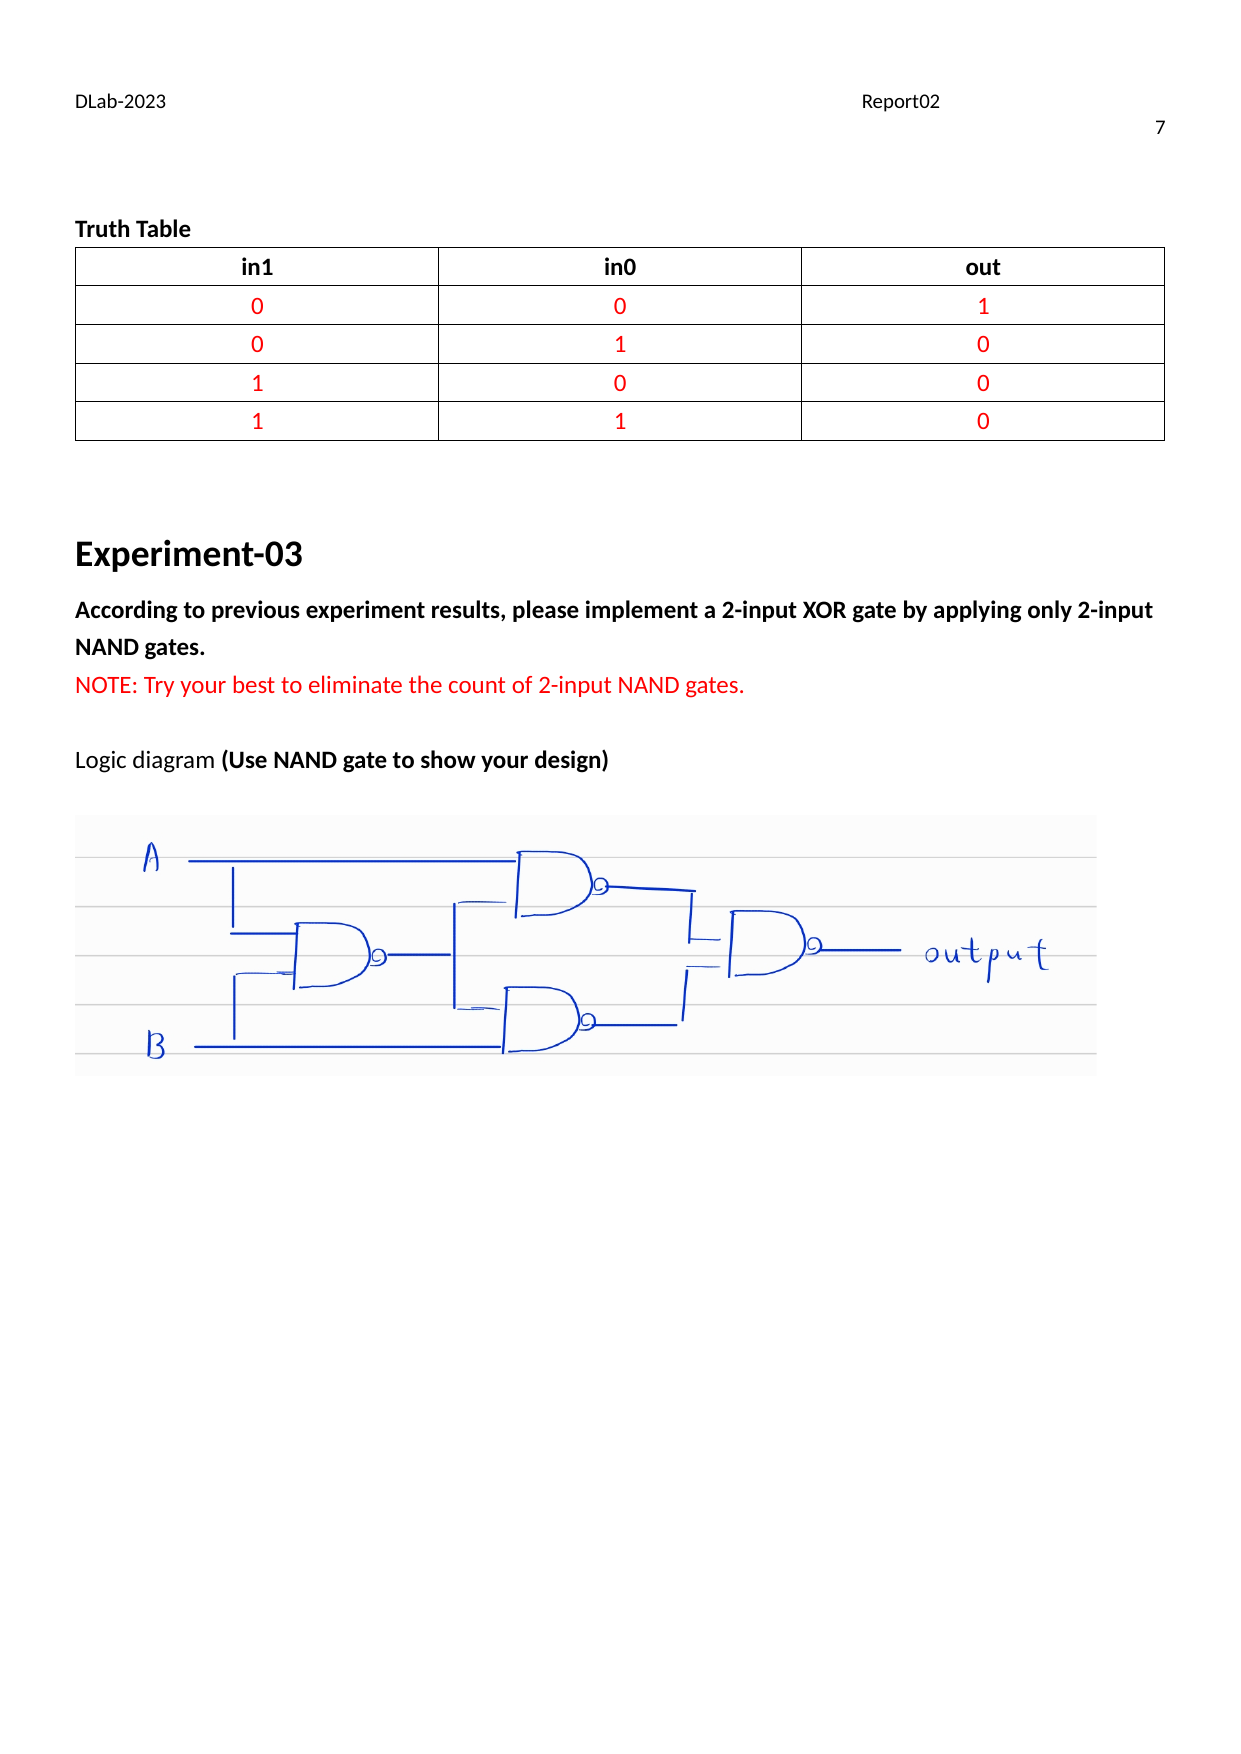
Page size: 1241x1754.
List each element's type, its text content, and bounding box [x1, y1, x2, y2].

table_cell 0 [439, 286, 801, 324]
text Truth Table [75, 209, 1165, 247]
text Logic diagram (Use NAND gate to show your design) [75, 741, 1165, 778]
text NOTE: Try your best to eliminate the count of 2-input NAND gates. [75, 666, 1165, 703]
table_cell 1 [439, 402, 801, 439]
table_cell 0 [802, 325, 1164, 362]
table_cell 1 [76, 402, 438, 439]
table_cell 0 [76, 325, 438, 362]
picture [75, 815, 1097, 1076]
table_cell 1 [439, 325, 801, 362]
text Experiment-03 [75, 516, 1165, 591]
text According to previous experiment results, please implement a 2-input XOR gate by applying only 2-input NAND gates. [75, 591, 1165, 666]
table_cell 1 [76, 364, 438, 401]
table_header out [802, 248, 1164, 285]
table_header in1 [76, 248, 438, 285]
table_cell 0 [76, 286, 438, 324]
table_cell 1 [802, 286, 1164, 324]
table_header in0 [439, 248, 801, 285]
table_cell 0 [802, 364, 1164, 401]
table_cell 0 [439, 364, 801, 401]
table_cell 0 [802, 402, 1164, 439]
